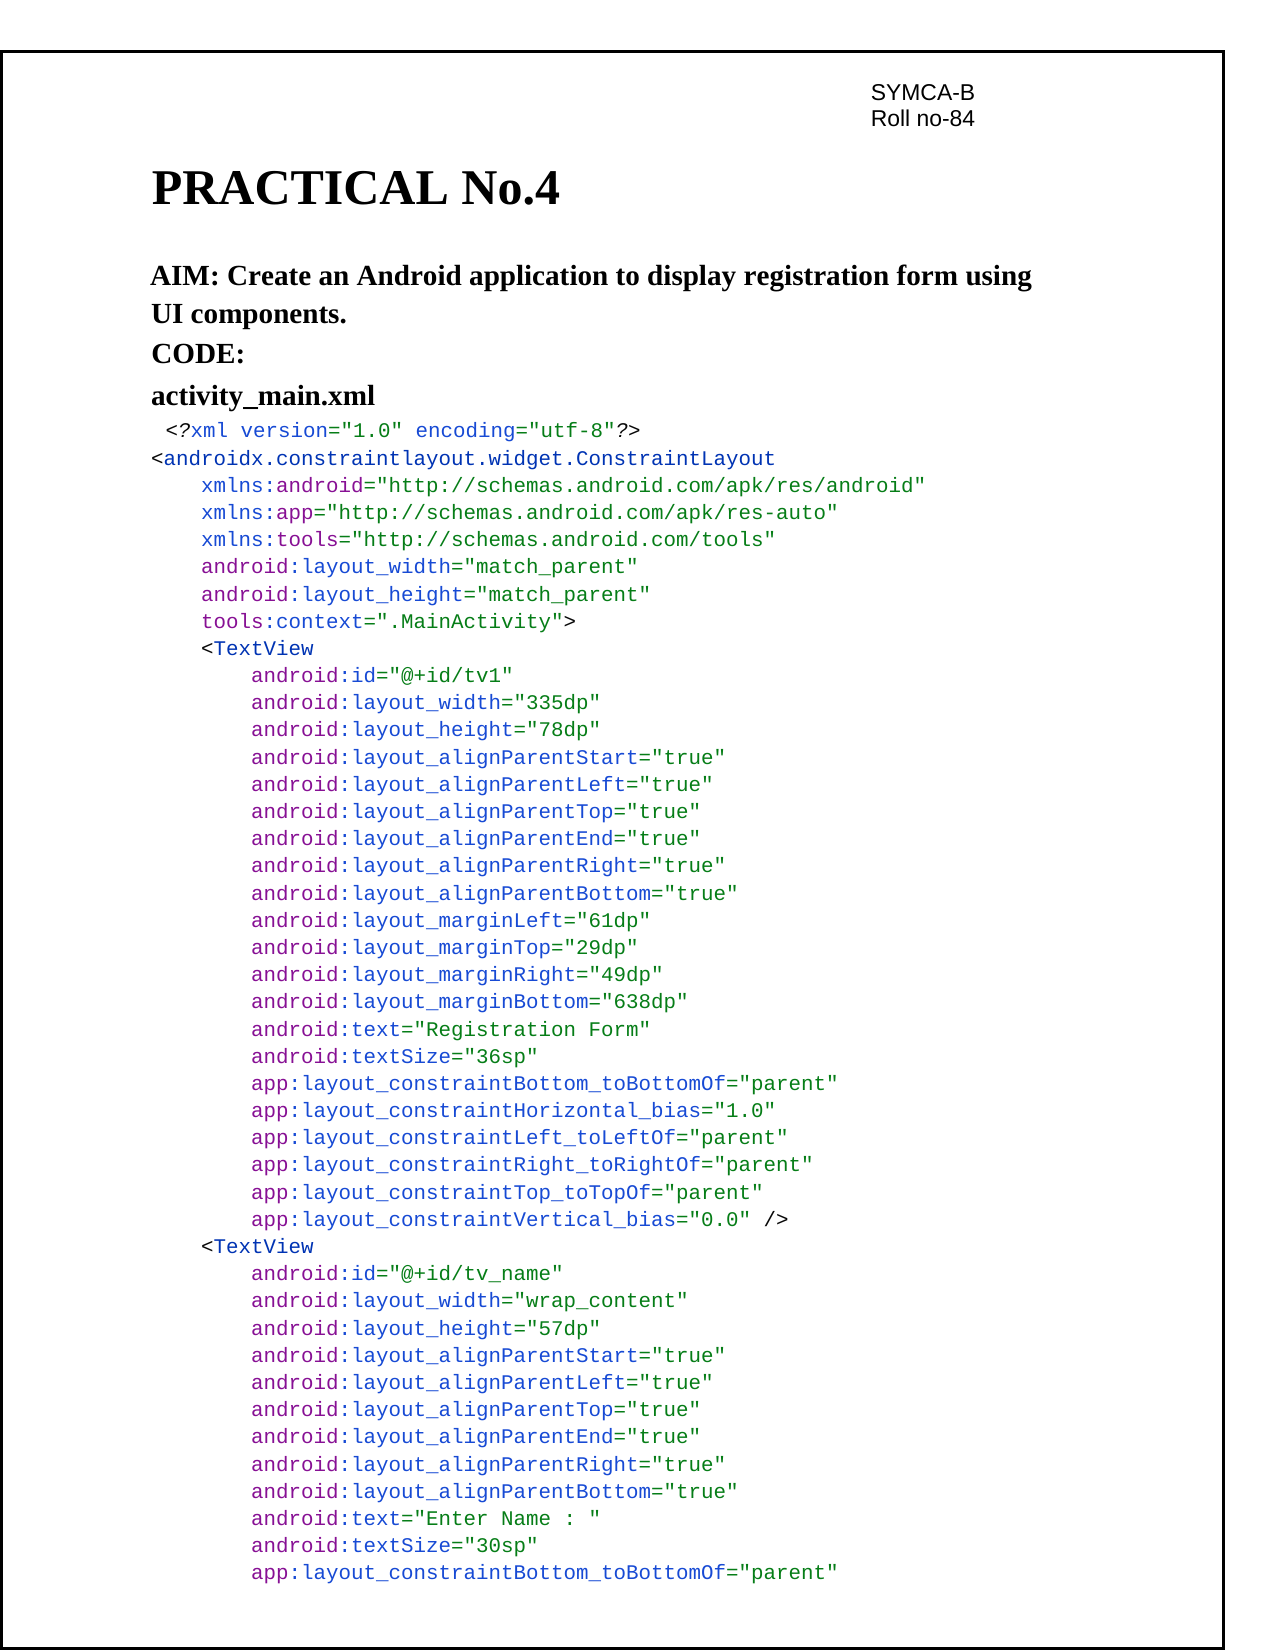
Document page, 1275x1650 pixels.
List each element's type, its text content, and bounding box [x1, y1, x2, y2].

text CODE: [151, 336, 1116, 370]
text AIM: Create an Android application to display registration form using UI components. [150, 258, 1051, 330]
text activity_main.xml [151, 378, 1116, 412]
text PRACTICAL No.4 [152, 158, 1116, 216]
text <?xml version="1.0" encoding="utf-8"?> <androidx.constraintlayout.widget.ConstraintLayout xmlns:android="http://schemas.android.com/apk/res/android" xmlns:app="http://schemas.android.com/apk/res-auto" xmlns:tools="http://schemas.android.com/tools" android:layout_width="match_parent" android:layout_height="match_parent" tools:context=".MainActivity"> <TextView android:id="@+id/tv1" android:layout_width="335dp" android:layout_height="78dp" android:layout_alignParentStart="true" android:layout_alignParentLeft="true" android:layout_alignParentTop="true" android:layout_alignParentEnd="true" android:layout_alignParentRight="true" android:layout_alignParentBottom="true" android:layout_marginLeft="61dp" android:layout_marginTop="29dp" android:layout_marginRight="49dp" android:layout_marginBottom="638dp" android:text="Registration Form" android:textSize="36sp" app:layout_constraintBottom_toBottomOf="parent" app:layout_constraintHorizontal_bias="1.0" app:layout_constraintLeft_toLeftOf="parent" app:layout_constraintRight_toRightOf="parent" app:layout_constraintTop_toTopOf="parent" app:layout_constraintVertical_bias="0.0" /> <TextView android:id="@+id/tv_name" android:layout_width="wrap_content" android:layout_height="57dp" android:layout_alignParentStart="true" android:layout_alignParentLeft="true" android:layout_alignParentTop="true" android:layout_alignParentEnd="true" android:layout_alignParentRight="true" android:layout_alignParentBottom="true" android:text="Enter Name : " android:textSize="30sp" app:layout_constraintBottom_toBottomOf="parent" [151, 420, 1116, 1616]
